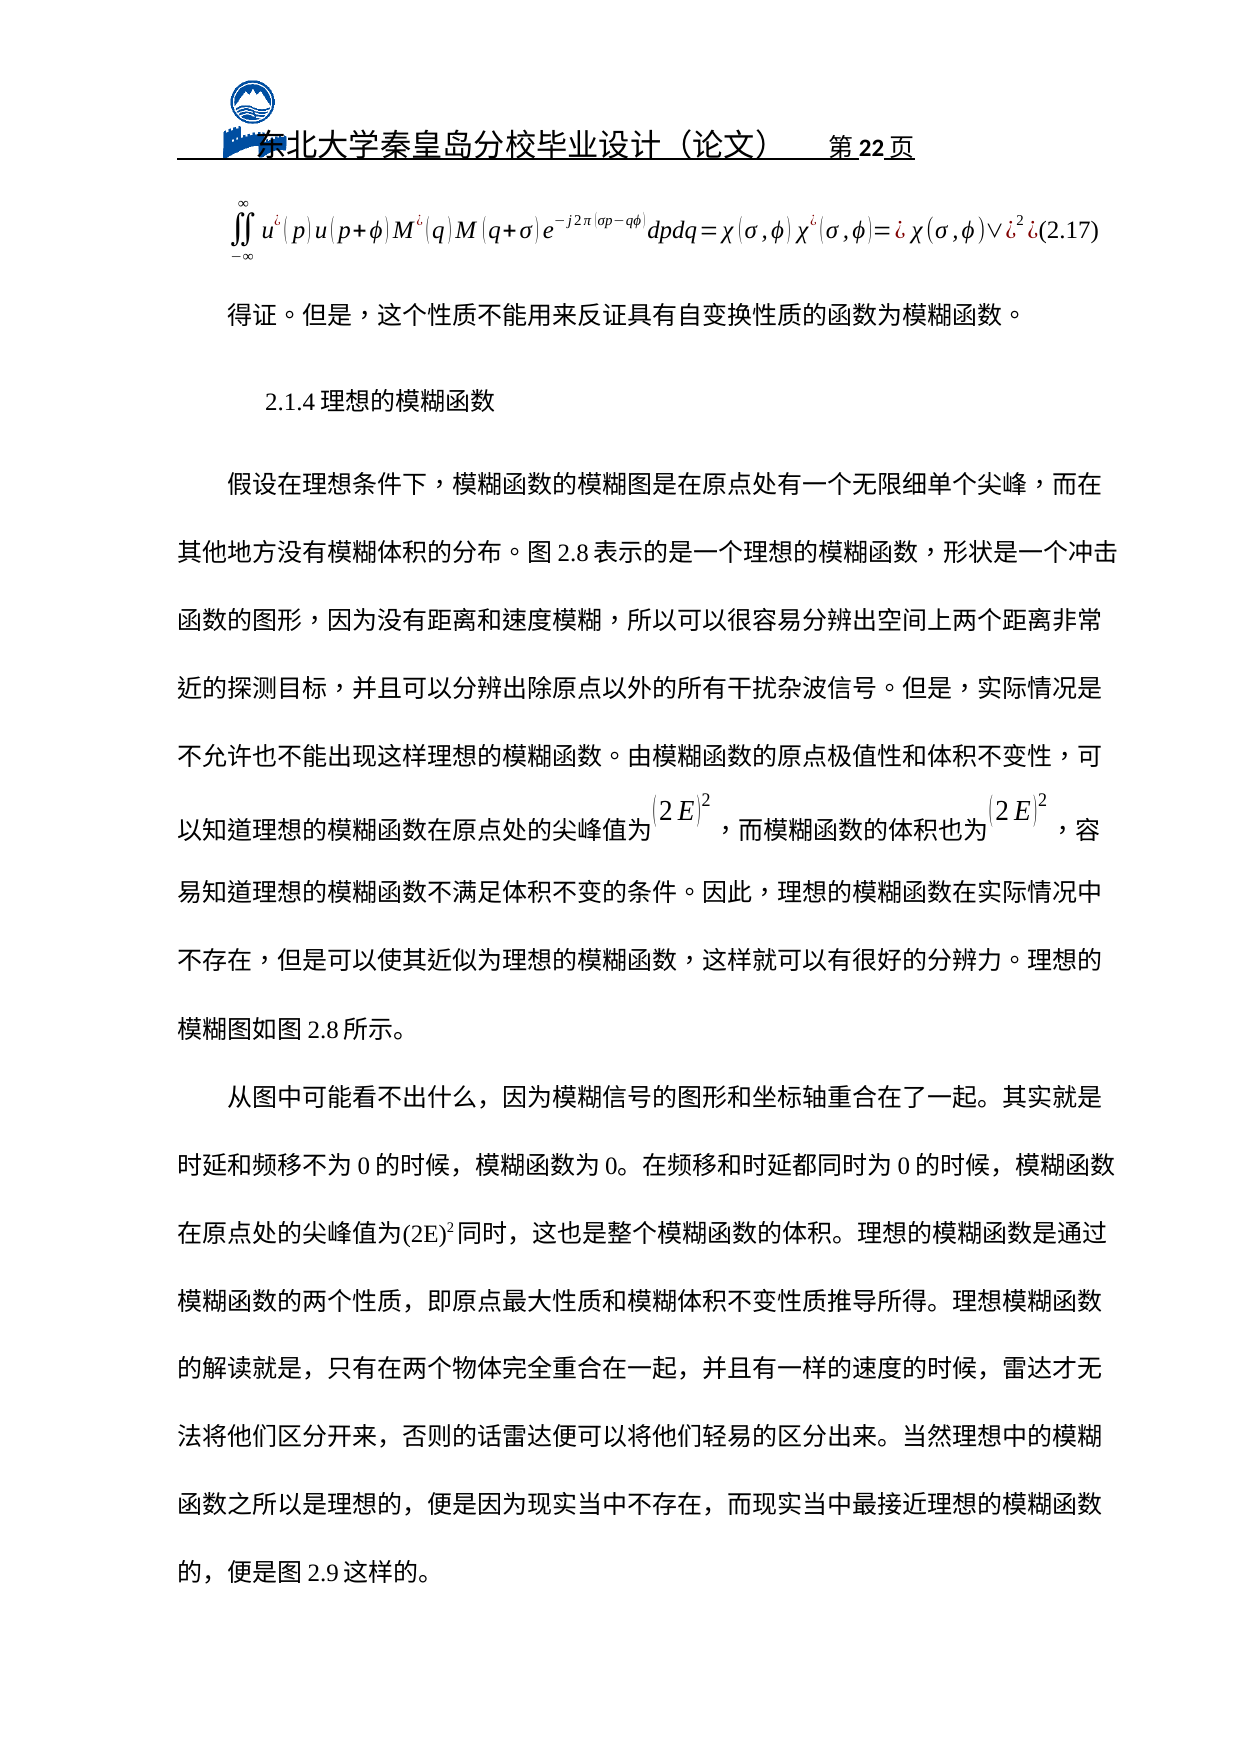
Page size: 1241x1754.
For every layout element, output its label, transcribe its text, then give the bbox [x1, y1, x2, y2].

text 假设在理想条件下，模糊函数的模糊图是在原点处有一个无限细单个尖峰，而在其他地方没有模糊体积的分布。图2.8表示的是一个理想的模糊函数，形状是一个冲击函数的图形，因为没有距离和速度模糊，所以可以很容易分辨出空间上两个距离非常近的探测目标，并且可以分辨出除原点以外的所有干扰杂波信号。但是，实际情况是不允许也不能出现这样理想的模糊函数。由模糊函数的原点极值性和体积不变性，可以知道理想的模糊函数在原点处的尖峰值为，而模糊函数的体积也为，容易知道理想的模糊函数不满足体积不变的条件。因此，理想的模糊函数在实际情况中不存在，但是可以使其近似为理想的模糊函数，这样就可以有很好的分辨力。理想的模糊图如图2.8所示。 [177, 450, 1122, 1061]
text (2.17) [177, 178, 1122, 280]
picture [214, 79, 292, 158]
subtitle 2.1.4理想的模糊函数 [177, 365, 1122, 433]
text 得证。但是，这个性质不能用来反证具有自变换性质的函数为模糊函数。 [177, 280, 1122, 348]
text 从图中可能看不出什么，因为模糊信号的图形和坐标轴重合在了一起。其实就是时延和频移不为0的时候，模糊函数为0。在频移和时延都同时为0的时候，模糊函数在原点处的尖峰值为(2E)2同时，这也是整个模糊函数的体积。理想的模糊函数是通过模糊函数的两个性质，即原点最大性质和模糊体积不变性质推导所得。理想模糊函数的解读就是，只有在两个物体完全重合在一起，并且有一样的速度的时候，雷达才无法将他们区分开来，否则的话雷达便可以将他们轻易的区分出来。当然理想中的模糊函数之所以是理想的，便是因为现实当中不存在，而现实当中最接近理想的模糊函数的，便是图2.9这样的。 [177, 1061, 1122, 1605]
